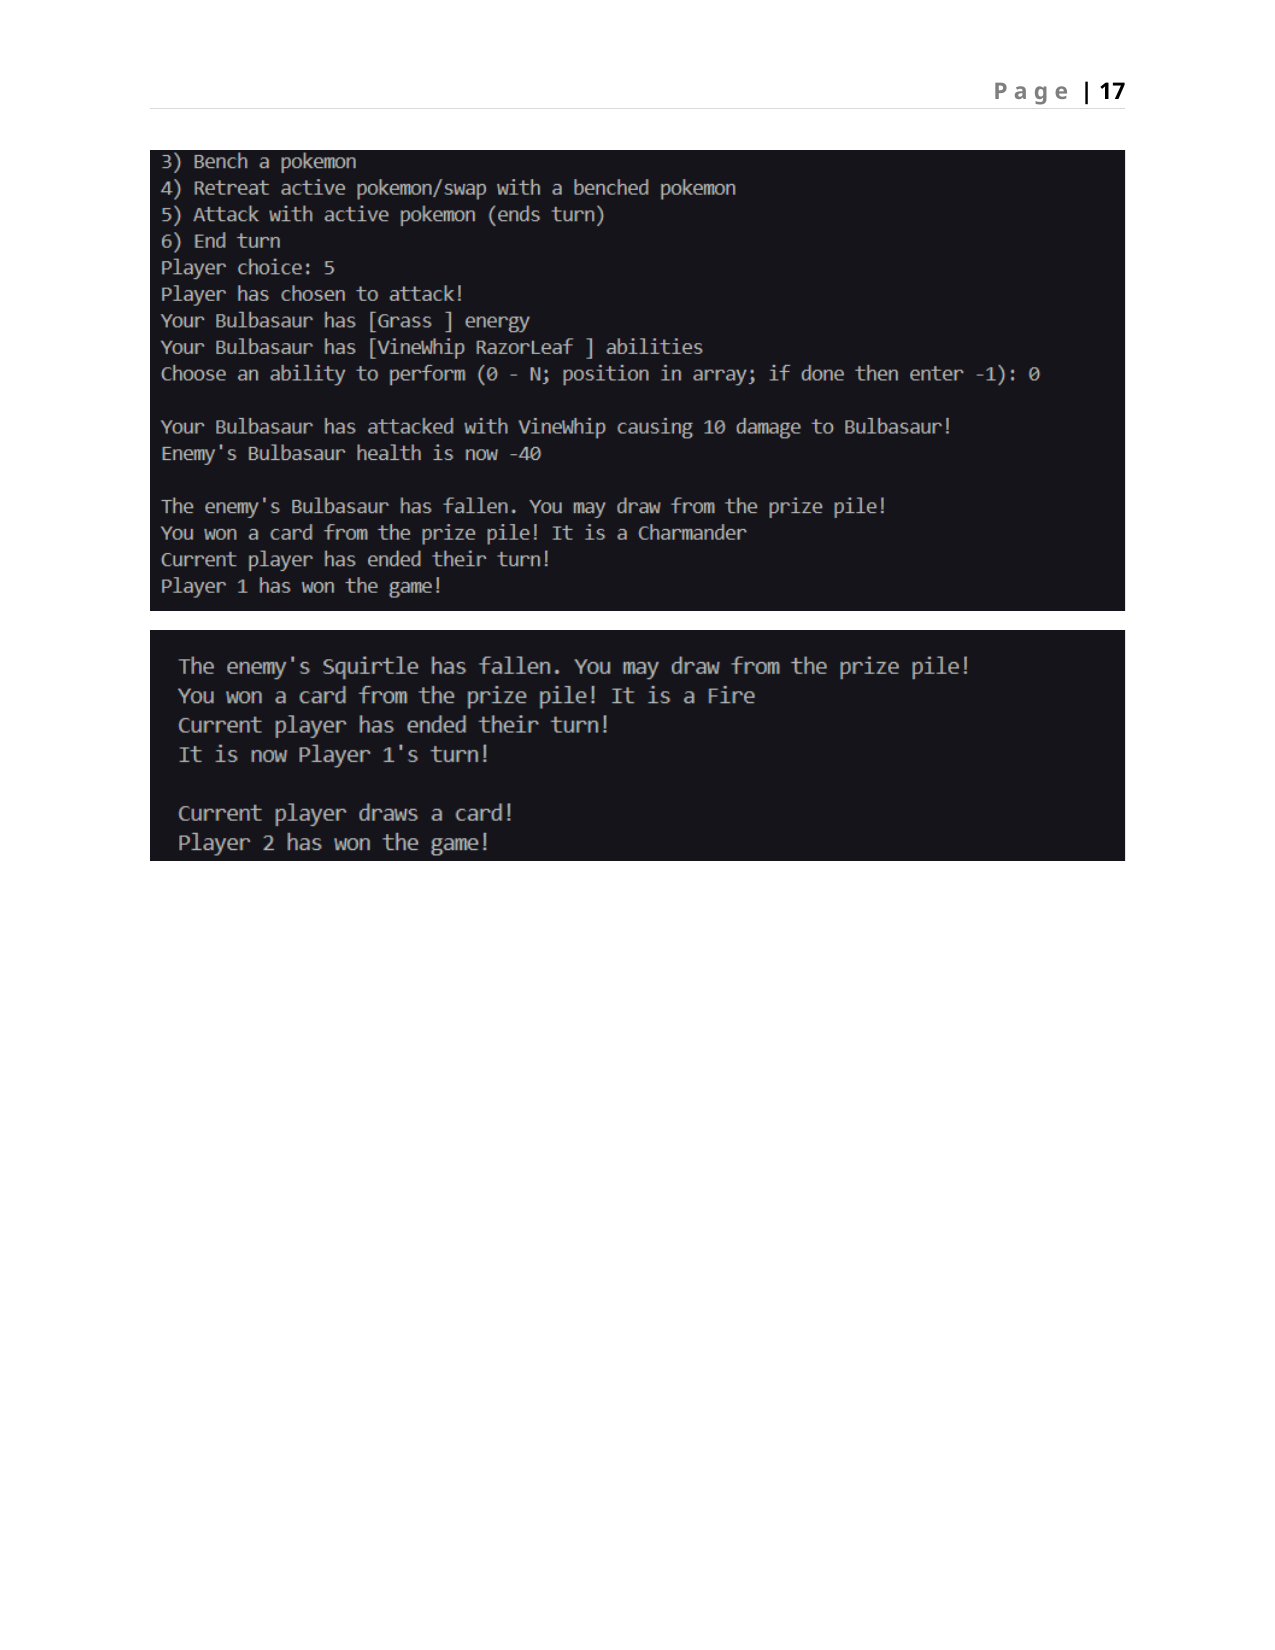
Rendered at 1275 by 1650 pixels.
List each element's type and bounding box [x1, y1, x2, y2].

picture [150, 150, 1125, 611]
picture [150, 630, 1125, 861]
